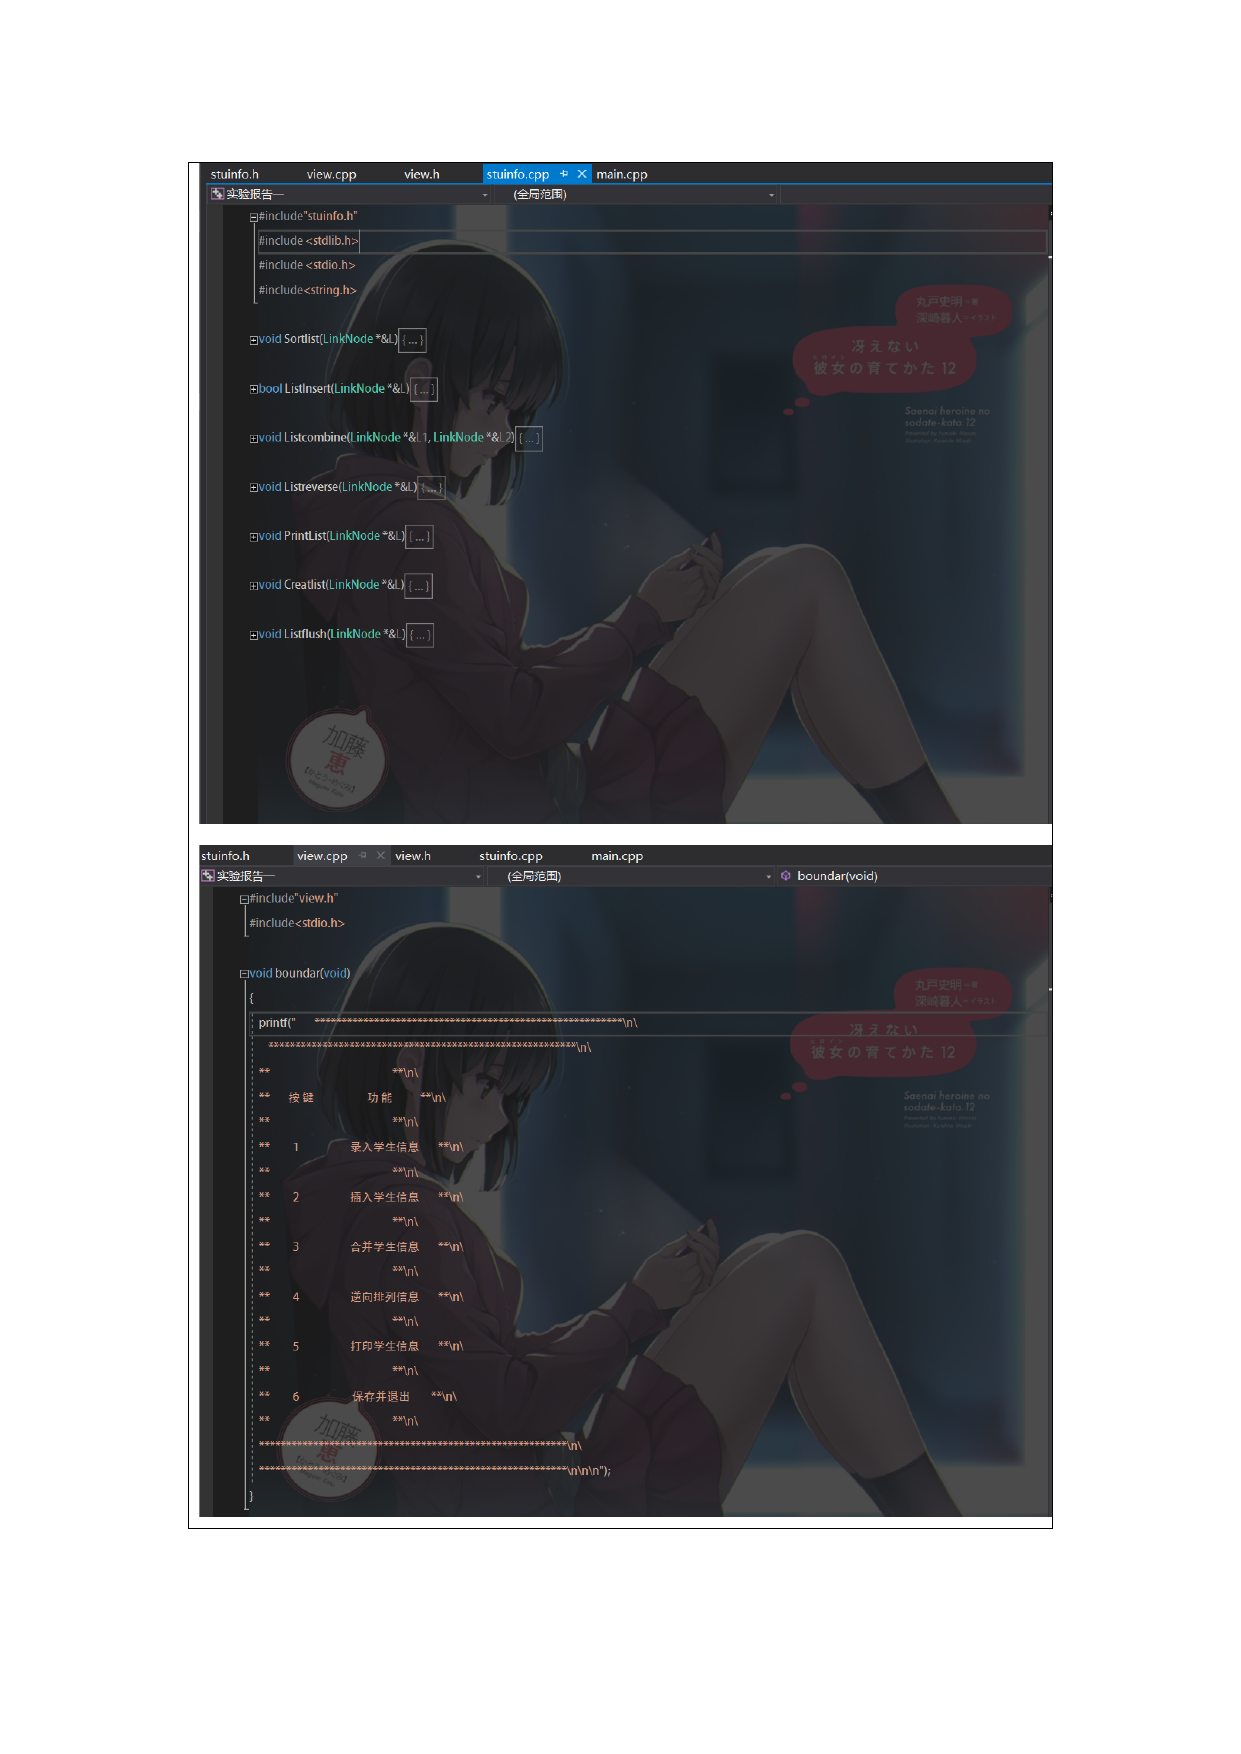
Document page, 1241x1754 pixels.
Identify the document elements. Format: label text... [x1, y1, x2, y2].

picture [199, 163, 1053, 824]
picture [199, 845, 1053, 1517]
table_cell 程序（源文件）： [189, 163, 1052, 1528]
